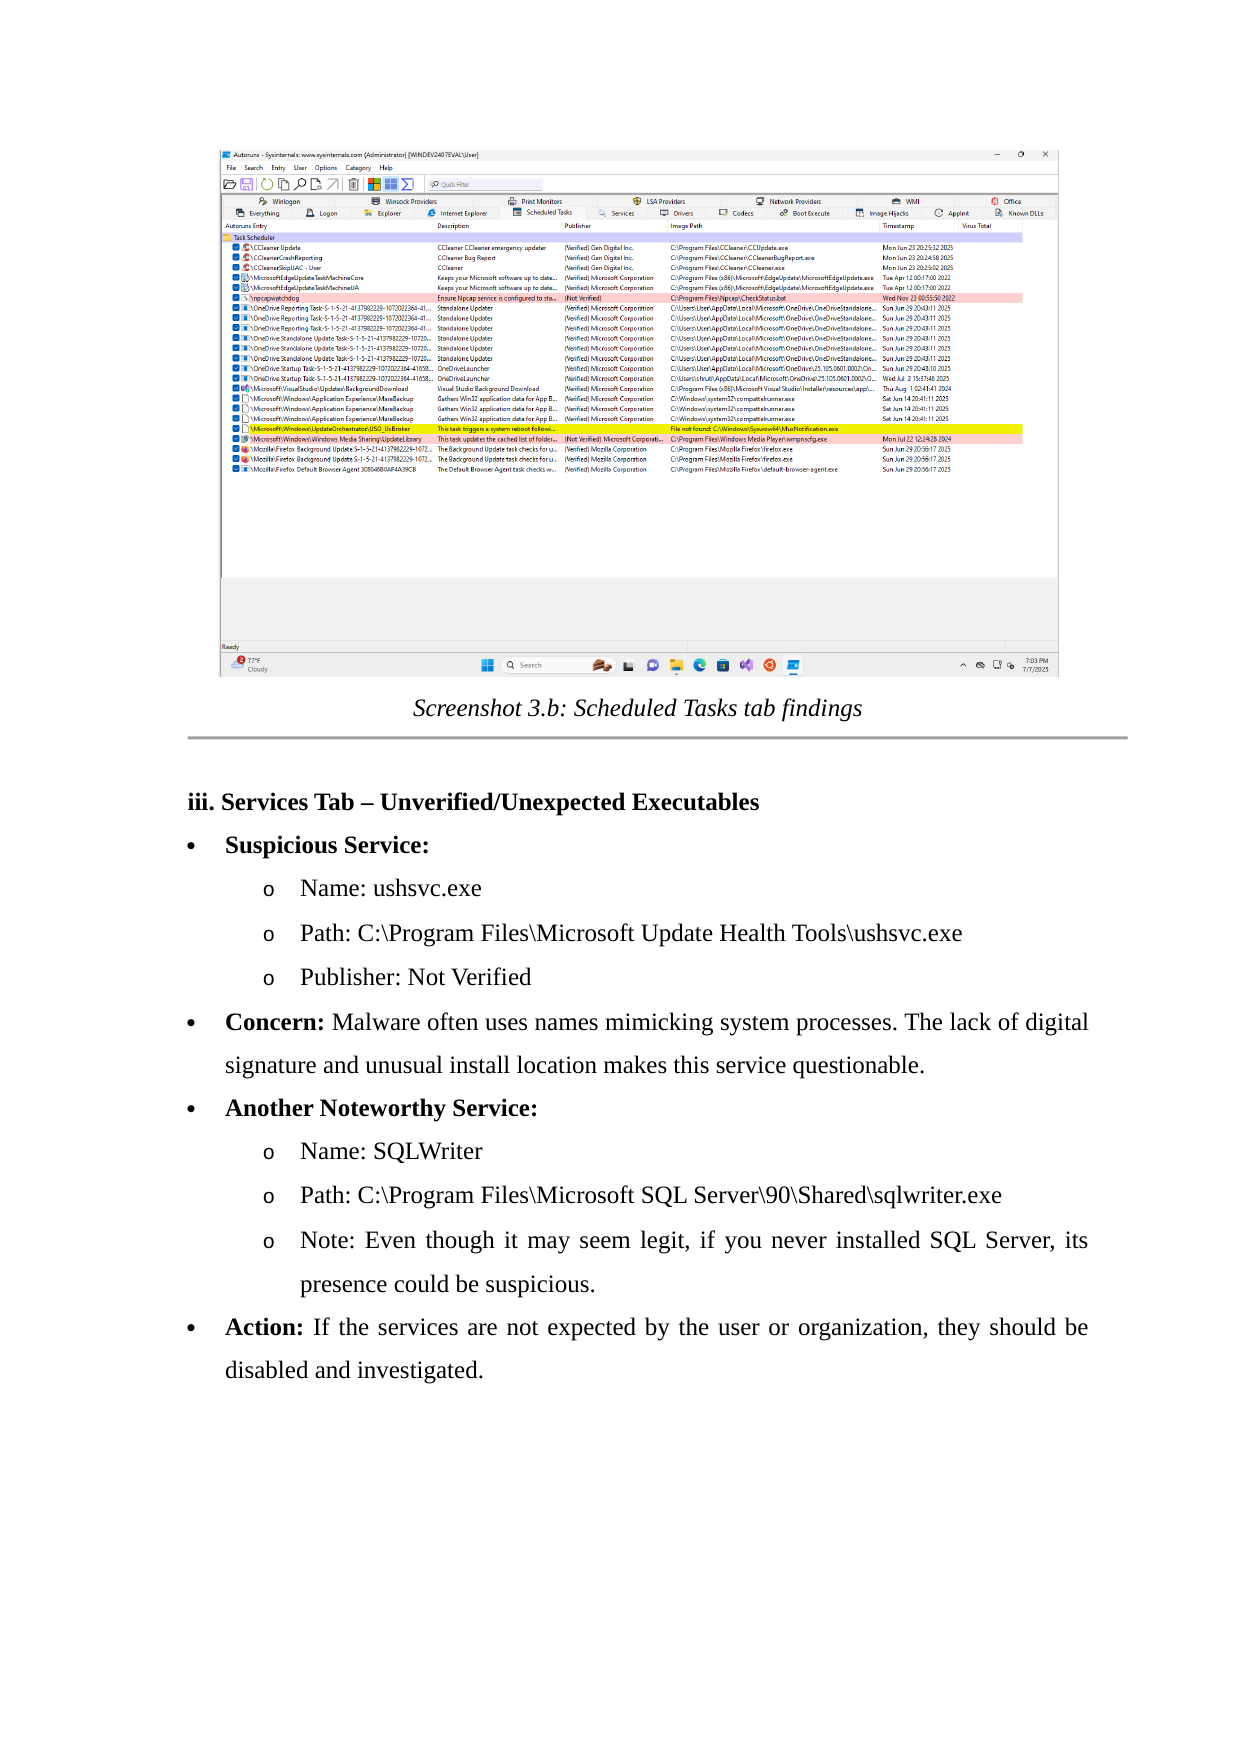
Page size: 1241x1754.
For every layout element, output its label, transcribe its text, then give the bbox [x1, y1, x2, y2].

list Suspicious Service: [187, 830, 1090, 859]
list Path: C:\Program Files\Microsoft SQL Server\90\Shared\sqlwriter.exe [262, 1180, 1090, 1210]
text iii. Services Tab – Unverified/Unexpected Executables [187, 787, 1090, 816]
list Path: C:\Program Files\Microsoft Update Health Tools\ushsvc.exe [262, 918, 1090, 947]
picture [218, 150, 1059, 677]
list Action: If the services are not expected by the user or organization, they should be disabled and investigated. [187, 1312, 1090, 1384]
list Another Noteworthy Service: [187, 1093, 1090, 1122]
list Concern: Malware often uses names mimicking system processes. The lack of digital signature and unusual install location makes this service questionable. [187, 1007, 1090, 1078]
list Note: Even though it may seem legit, if you never installed SQL Server, its presence could be suspicious. [262, 1225, 1090, 1297]
list Publisher: Not Verified [262, 962, 1090, 992]
list Name: ushsvc.exe [262, 873, 1090, 903]
text Screenshot 3.b: Scheduled Tasks tab findings [187, 693, 1090, 722]
list Name: SQLWriter [262, 1136, 1090, 1166]
